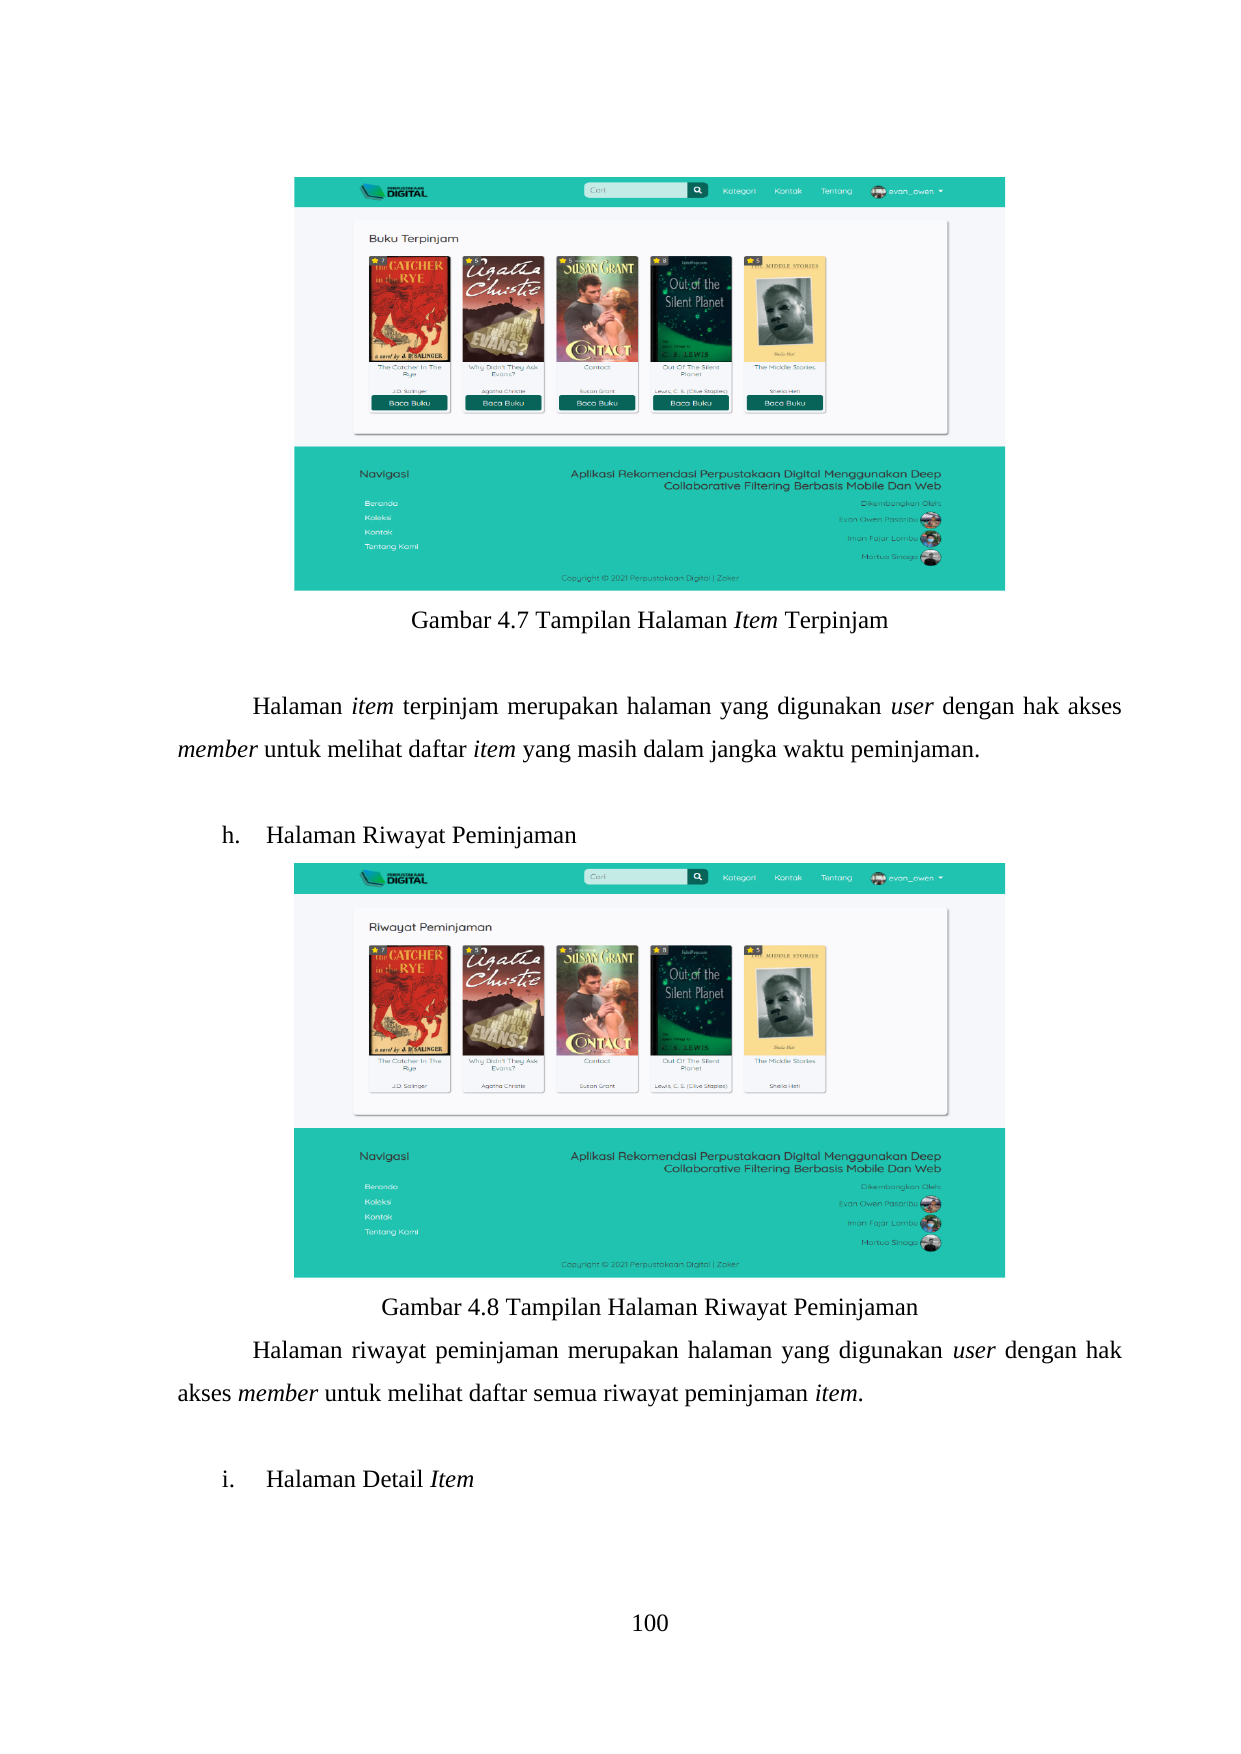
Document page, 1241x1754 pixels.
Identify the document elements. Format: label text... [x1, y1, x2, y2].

picture [294, 177, 1006, 591]
picture [294, 863, 1006, 1278]
text Halaman item terpinjam merupakan halaman yang digunakan user dengan hak akses member untuk melihat daftar item yang masih dalam jangka waktu peminjaman. [177, 691, 1122, 763]
list Halaman Riwayat Peminjaman [222, 821, 1122, 849]
text Halaman riwayat peminjaman merupakan halaman yang digunakan user dengan hak akses member untuk melihat daftar semua riwayat peminjaman item. [177, 1335, 1122, 1407]
list Halaman Detail Item [222, 1464, 1122, 1493]
text Gambar 4.8 Tampilan Halaman Riwayat Peminjaman [177, 1292, 1122, 1320]
